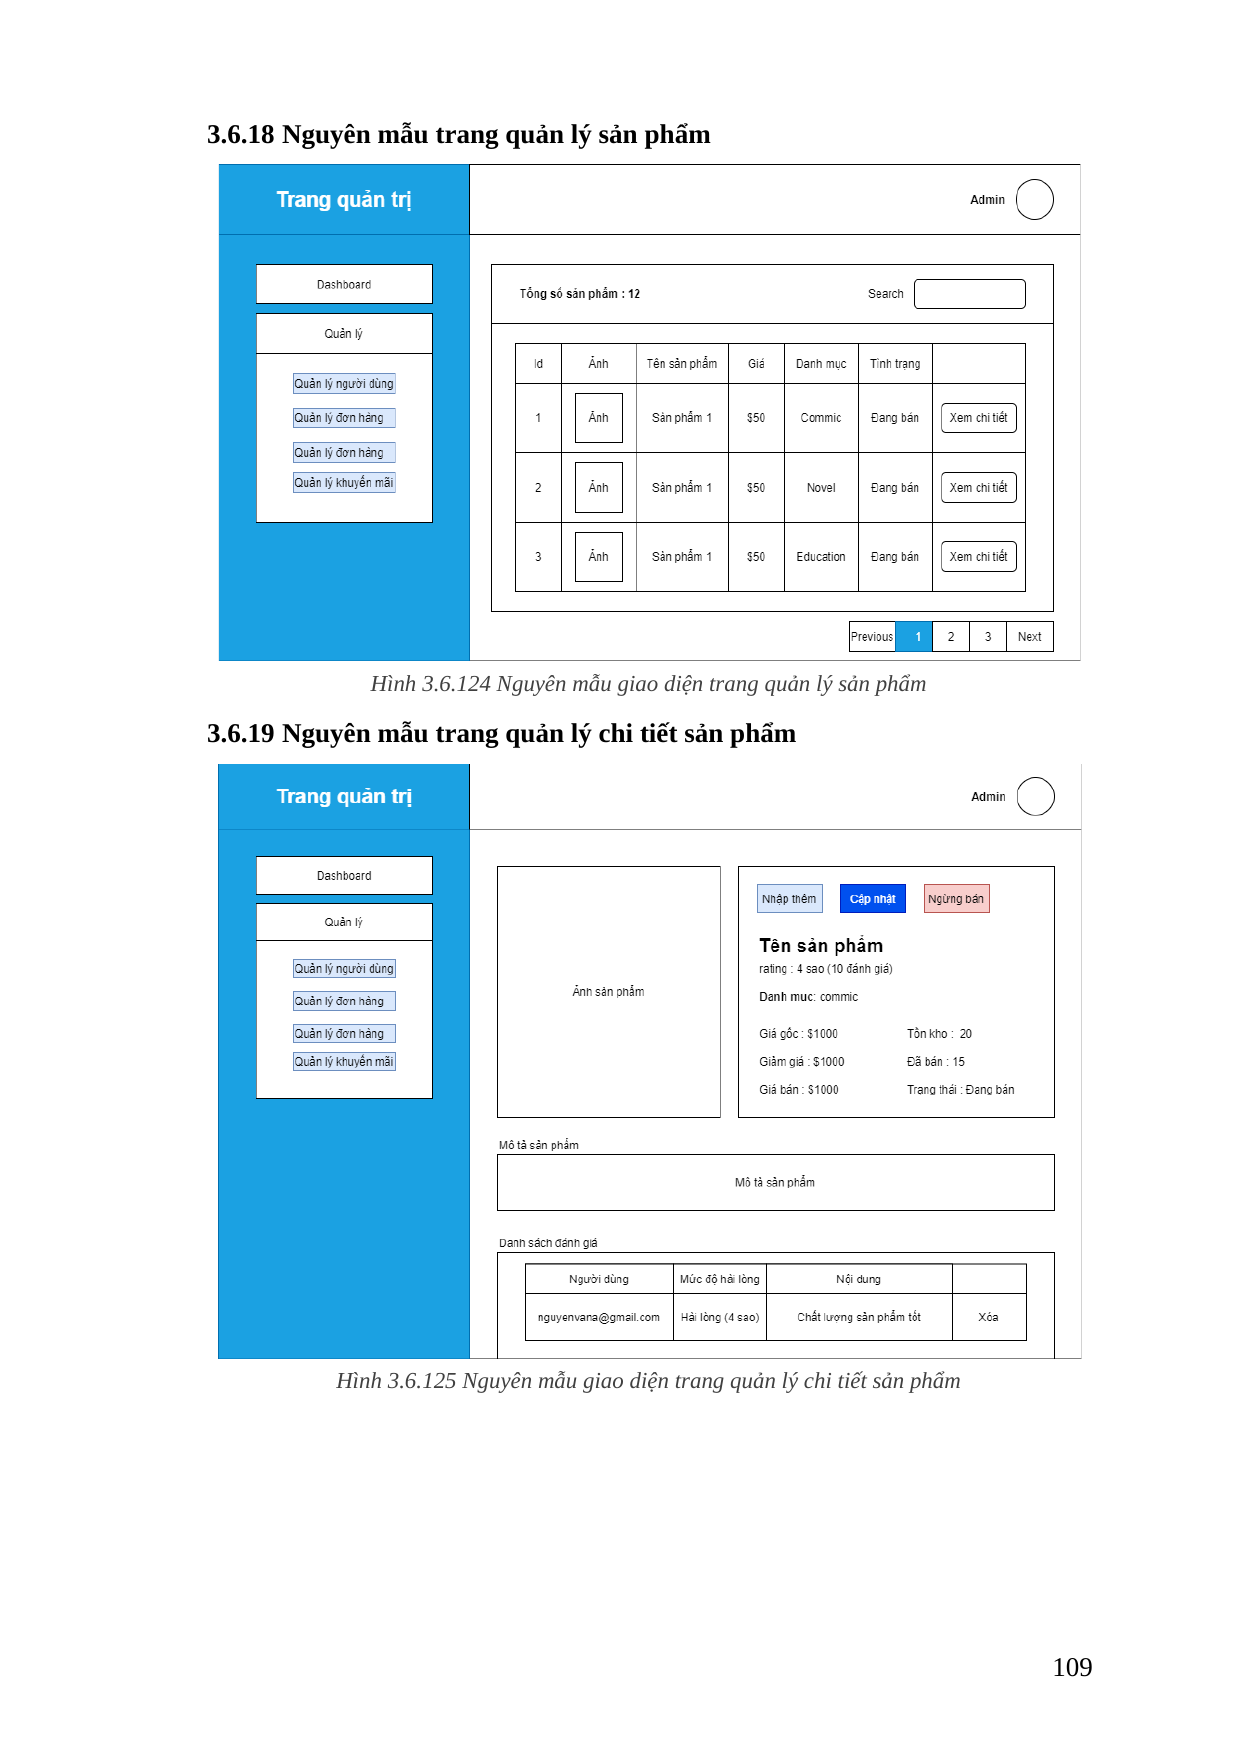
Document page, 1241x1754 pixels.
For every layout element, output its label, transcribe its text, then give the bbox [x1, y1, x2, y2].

subtitle Nguyên mẫu trang quản lý sản phẩm [207, 118, 1092, 149]
picture [218, 764, 1082, 1359]
subtitle Nguyên mẫu trang quản lý chi tiết sản phẩm [207, 717, 1092, 748]
picture [218, 164, 1081, 661]
